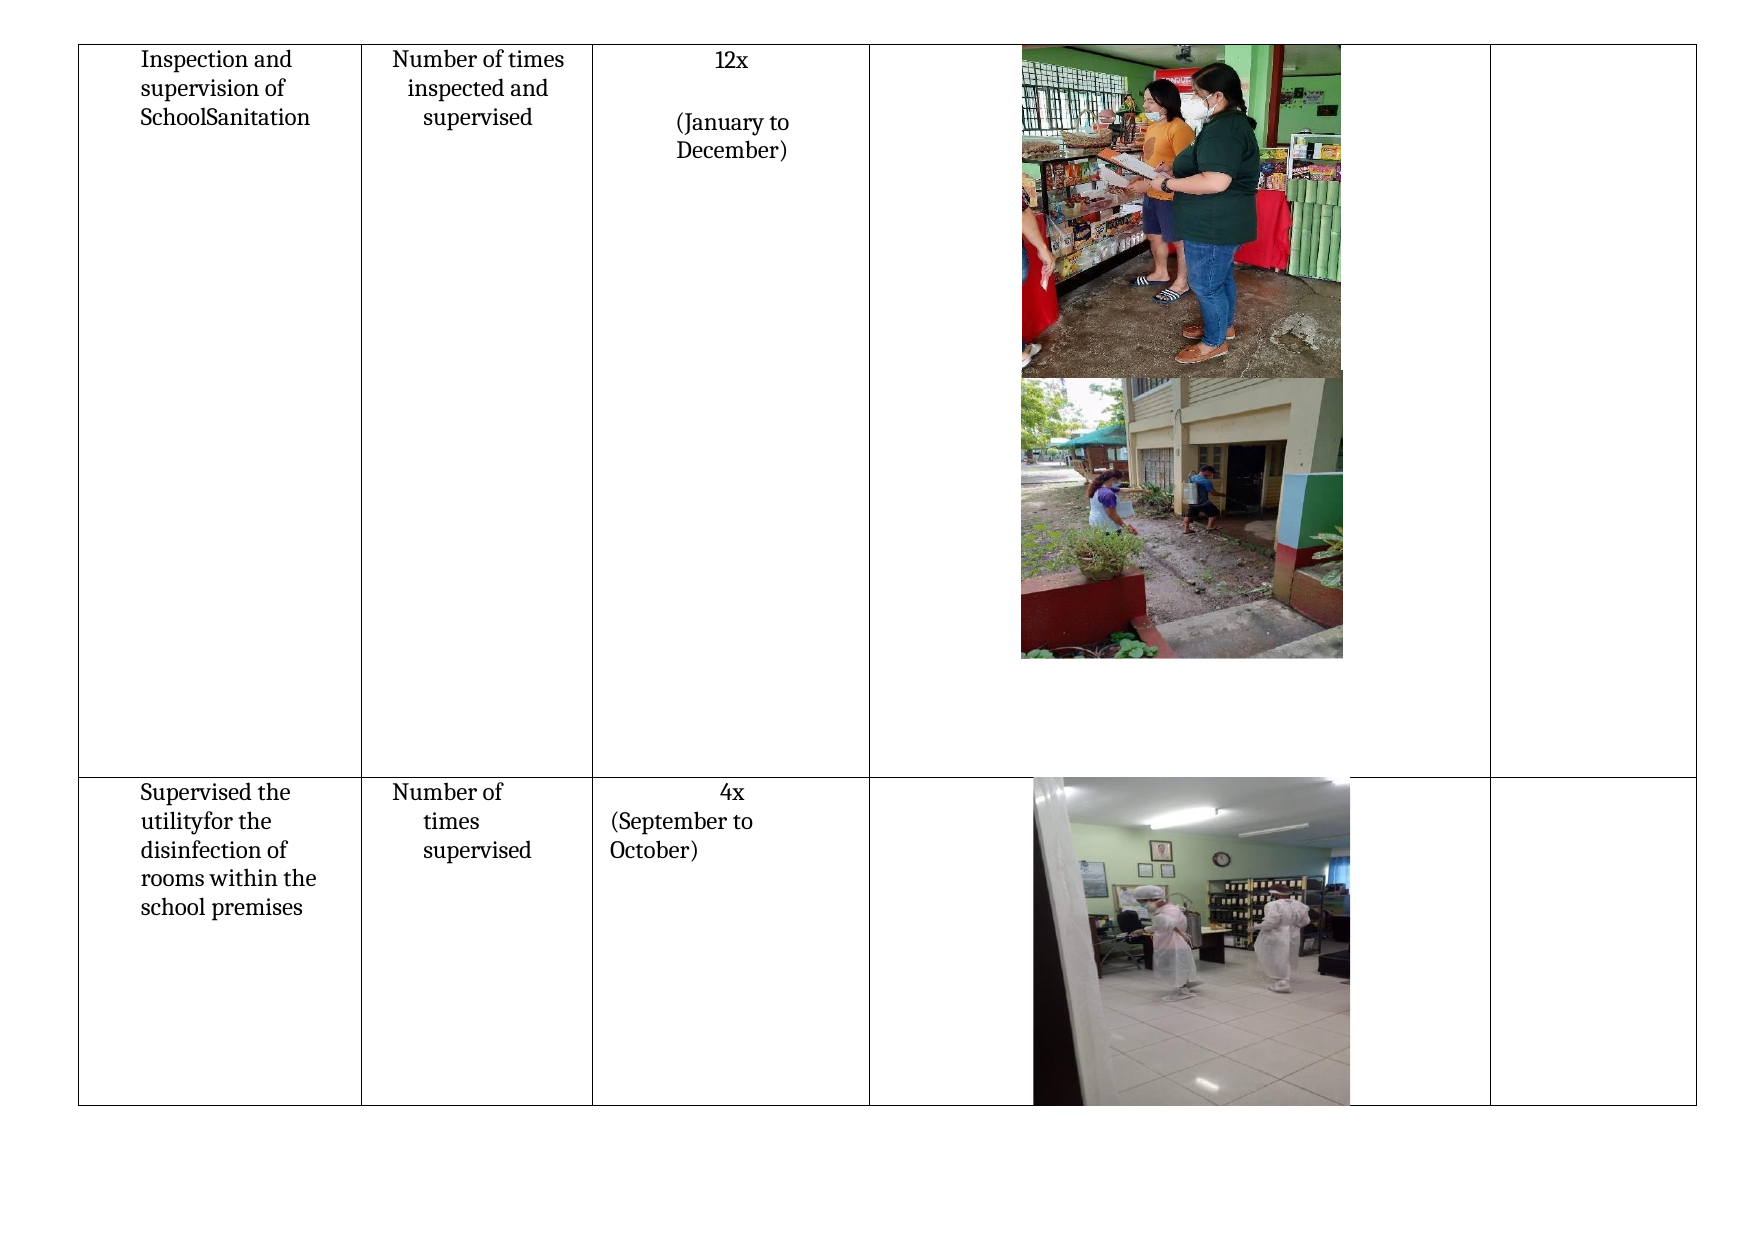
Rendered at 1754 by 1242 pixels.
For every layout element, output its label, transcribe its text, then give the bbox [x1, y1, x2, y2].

table_cell Number of times supervised [362, 778, 592, 1105]
table_header Number of times inspected and supervised [362, 45, 592, 777]
table_cell [1350, 778, 1490, 1105]
table_cell 4x (September to October) [593, 778, 869, 1105]
picture [1033, 777, 1350, 1106]
table_header [870, 45, 1490, 777]
table_cell Supervised the utilityfor the disinfection of rooms within the school premises [79, 778, 361, 1105]
table_header [1491, 45, 1696, 777]
table_header 12x (January to December) [593, 45, 869, 777]
table_cell [870, 778, 1033, 1105]
table_header Inspection and supervision of SchoolSanitation [79, 45, 361, 777]
table_cell [1491, 778, 1696, 1105]
